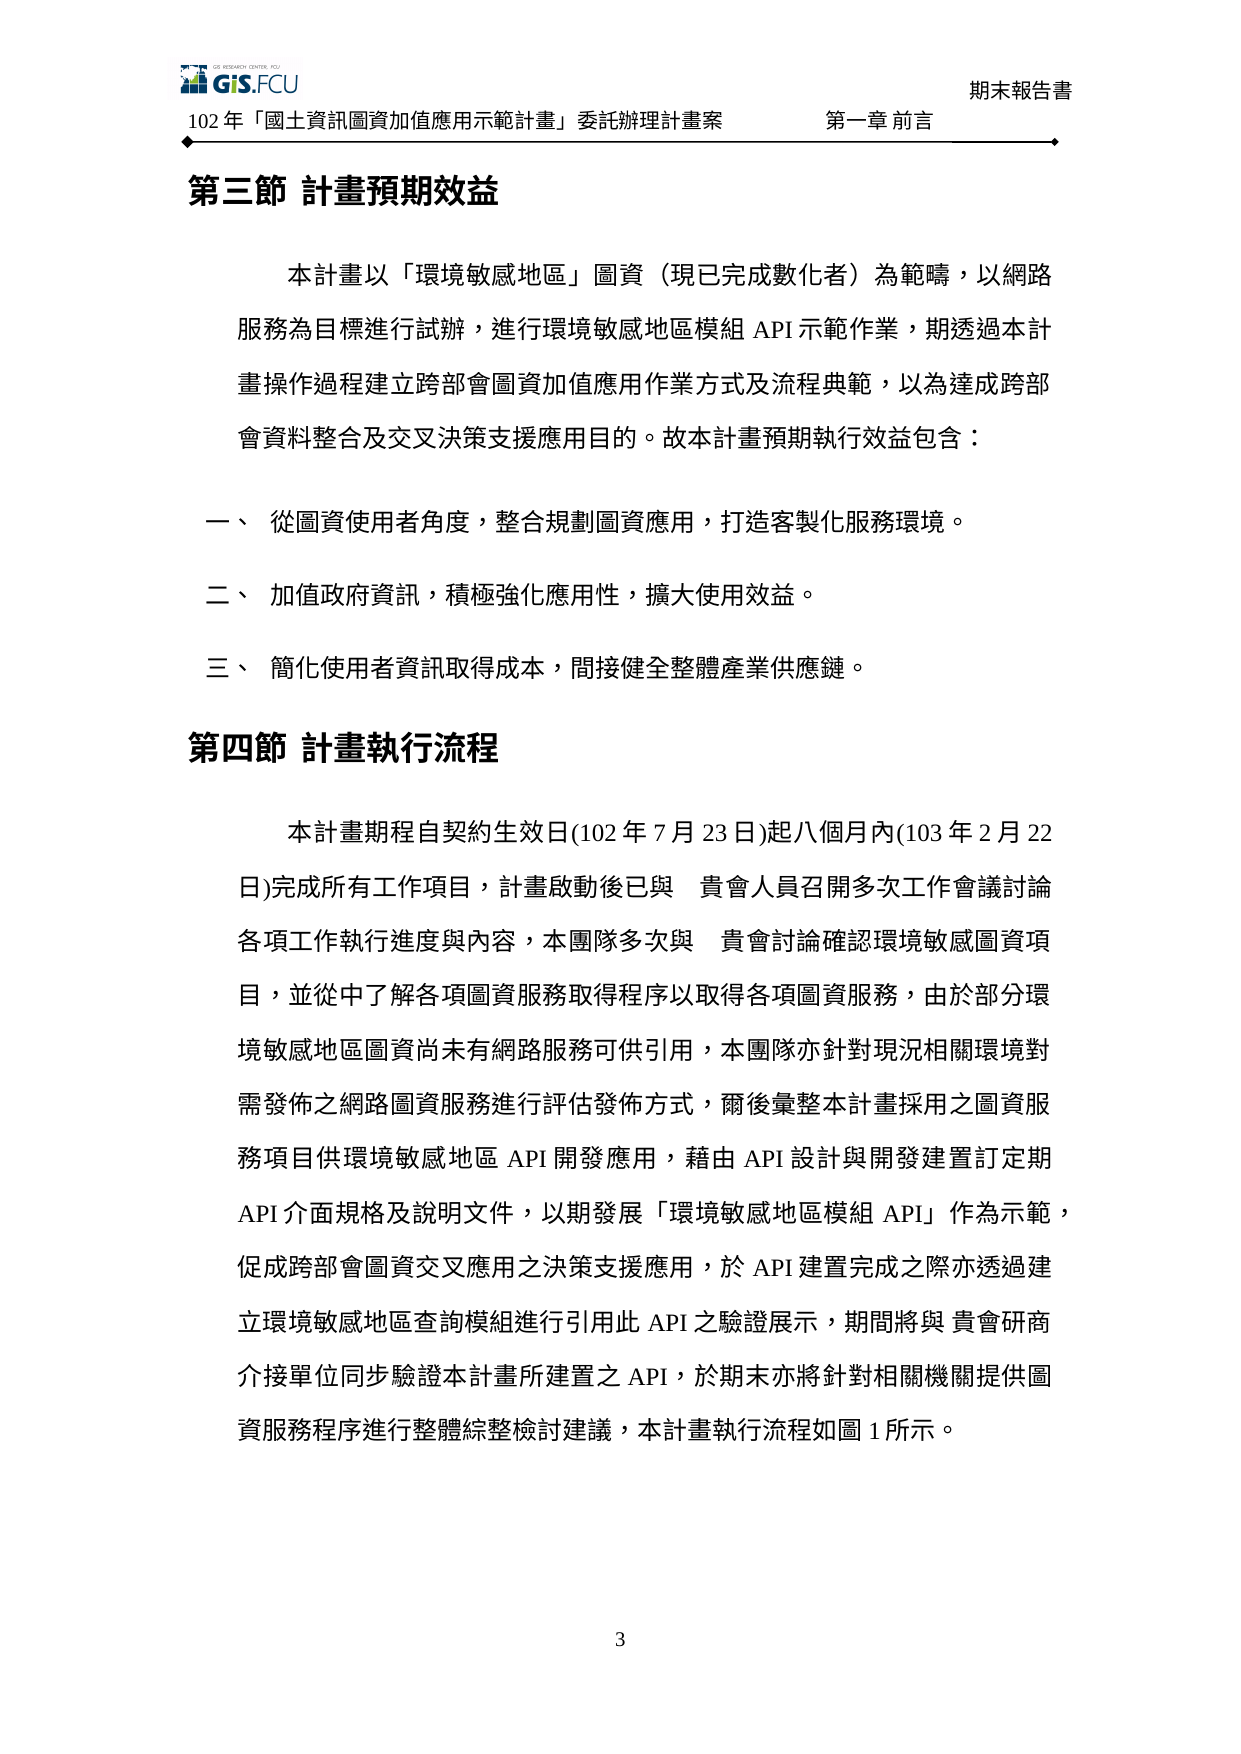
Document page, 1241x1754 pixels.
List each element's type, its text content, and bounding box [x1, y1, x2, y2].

subtitle 簡化使用者資訊取得成本，間接健全整體產業供應鏈。 [205, 648, 1053, 685]
subtitle 加值政府資訊，積極強化應用性，擴大使用效益。 [205, 575, 1053, 612]
picture [167, 57, 304, 100]
text 本計畫以「環境敏感地區」圖資（現已完成數化者）為範疇，以網路服務為目標進行試辦，進行環境敏感地區模組API示範作業，期透過本計畫操作過程建立跨部會圖資加值應用作業方式及流程典範，以為達成跨部會資料整合及交叉決策支援應用目的。故本計畫預期執行效益包含： [237, 256, 1053, 455]
subtitle 從圖資使用者角度，整合規劃圖資應用，打造客製化服務環境。 [205, 502, 1053, 538]
text 本計畫期程自契約生效日(102年7月23日)起八個月內(103年2月22日)完成所有工作項目，計畫啟動後已與 貴會人員召開多次工作會議討論各項工作執行進度與內容，本團隊多次與 貴會討論確認環境敏感圖資項目，並從中了解各項圖資服務取得程序以取得各項圖資服務，由於部分環境敏感地區圖資尚未有網路服務可供引用，本團隊亦針對現況相關環境對需發佈之網路圖資服務進行評估發佈方式，爾後彙整本計畫採用之圖資服務項目供環境敏感地區API開發應用，藉由API設計與開發建置訂定期API介面規格及說明文件，以期發展「環境敏感地區模組API」作為示範，促成跨部會圖資交叉應用之決策支援應用，於API建置完成之際亦透過建立環境敏感地區查詢模組進行引用此API之驗證展示，期間將與 貴會研商介接單位同步驗證本計畫所建置之API，於期末亦將針對相關機關提供圖資服務程序進行整體綜整檢討建議，本計畫執行流程如圖 1所示。 [237, 813, 1053, 1447]
subtitle 計畫執行流程 [187, 722, 1053, 770]
subtitle 計畫預期效益 [187, 164, 1053, 213]
